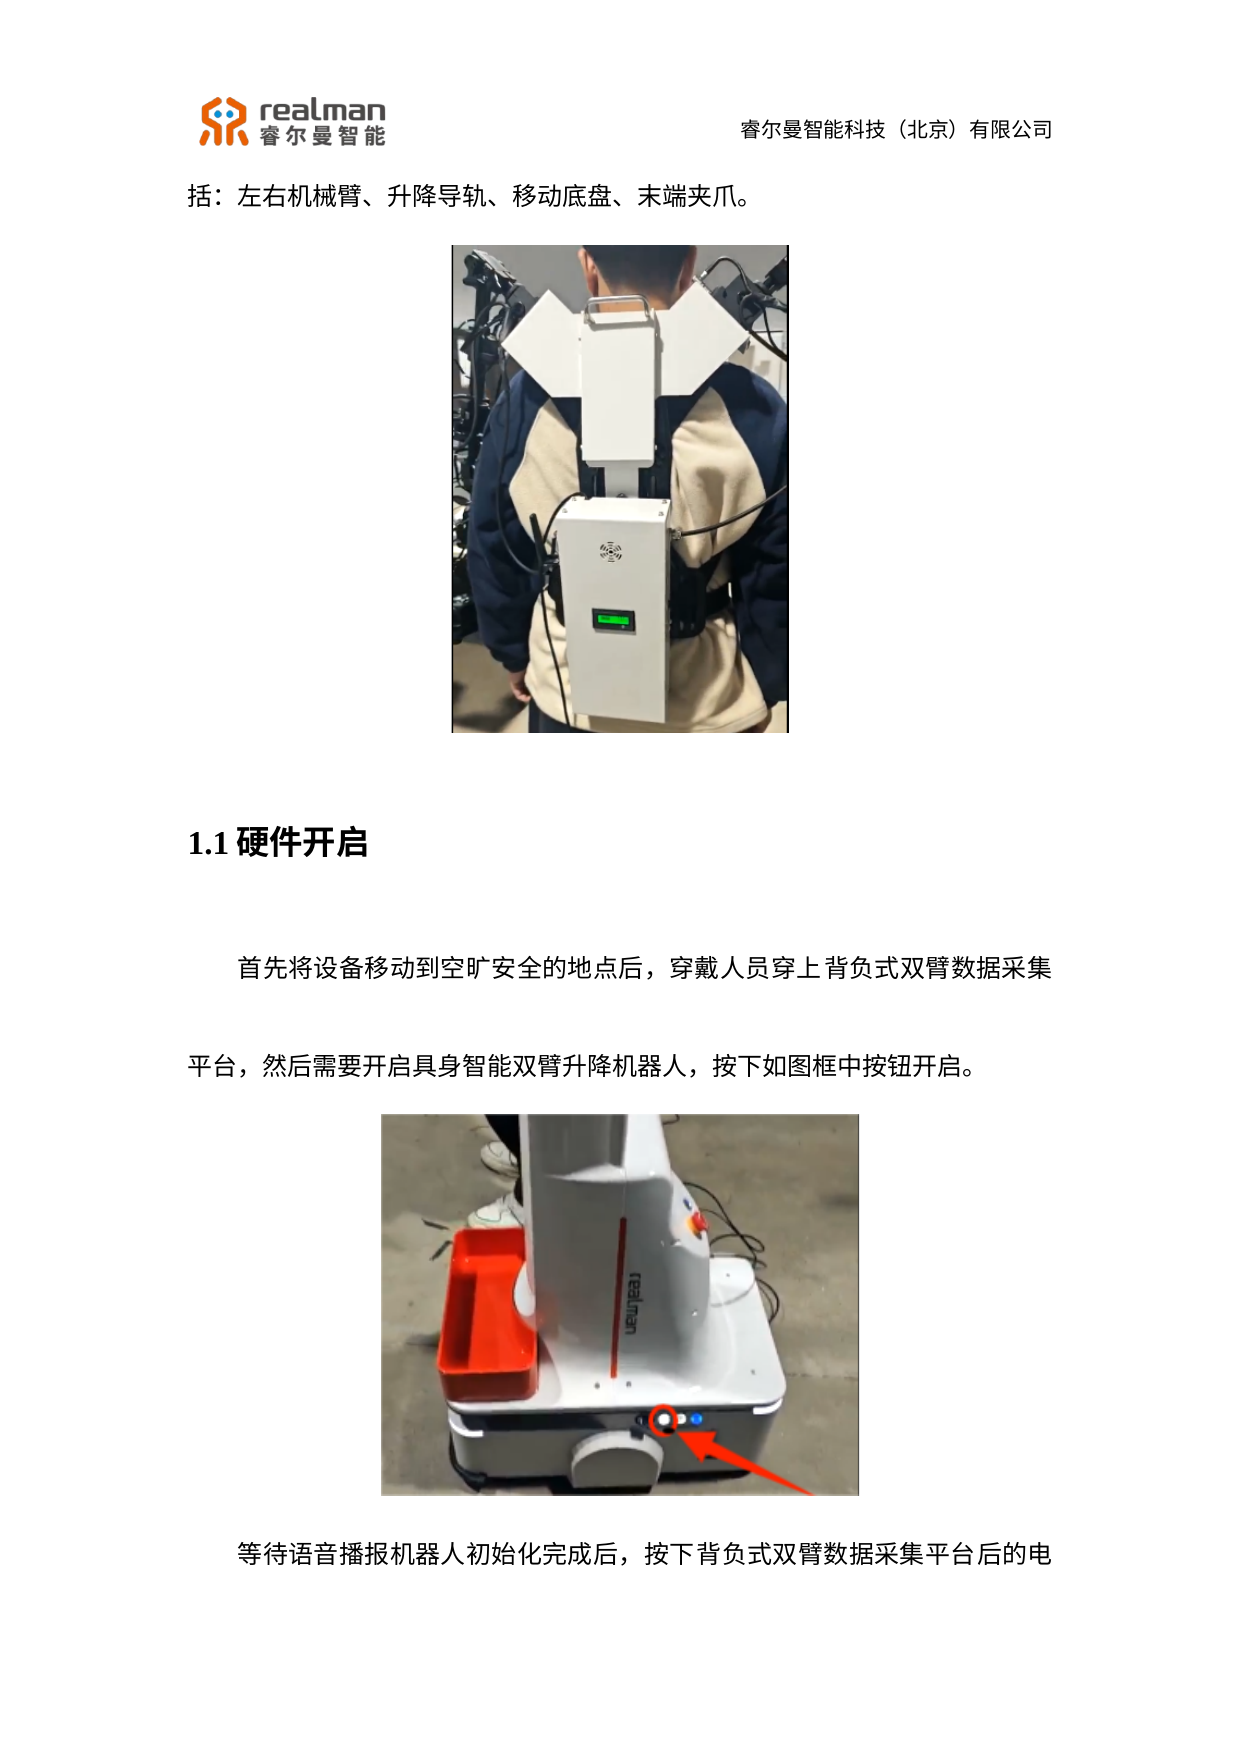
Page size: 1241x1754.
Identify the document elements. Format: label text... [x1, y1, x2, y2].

text 等待语音播报机器人初始化完成后，按下背负式双臂数据采集平台后的电源按钮。 [187, 1520, 1053, 1585]
text 首先将设备移动到空旷安全的地点后，穿戴人员穿上背负式双臂数据采集平台，然后需要开启具身智能双臂升降机器人，按下如图框中按钮开启。 [187, 934, 1053, 1097]
text 背负式双臂数据采集平台内嵌jetson nano，通过网线连接具身智能双臂升降机器人，负责和具身智能双臂升降机器人进行通信并控制遥操，操作对象包括：左右机械臂、升降导轨、移动底盘、末端夹爪。 [187, 162, 1053, 227]
subtitle 1.1硬件开启 [187, 807, 1053, 872]
picture [381, 1114, 860, 1496]
picture [451, 245, 789, 733]
picture [187, 88, 394, 156]
